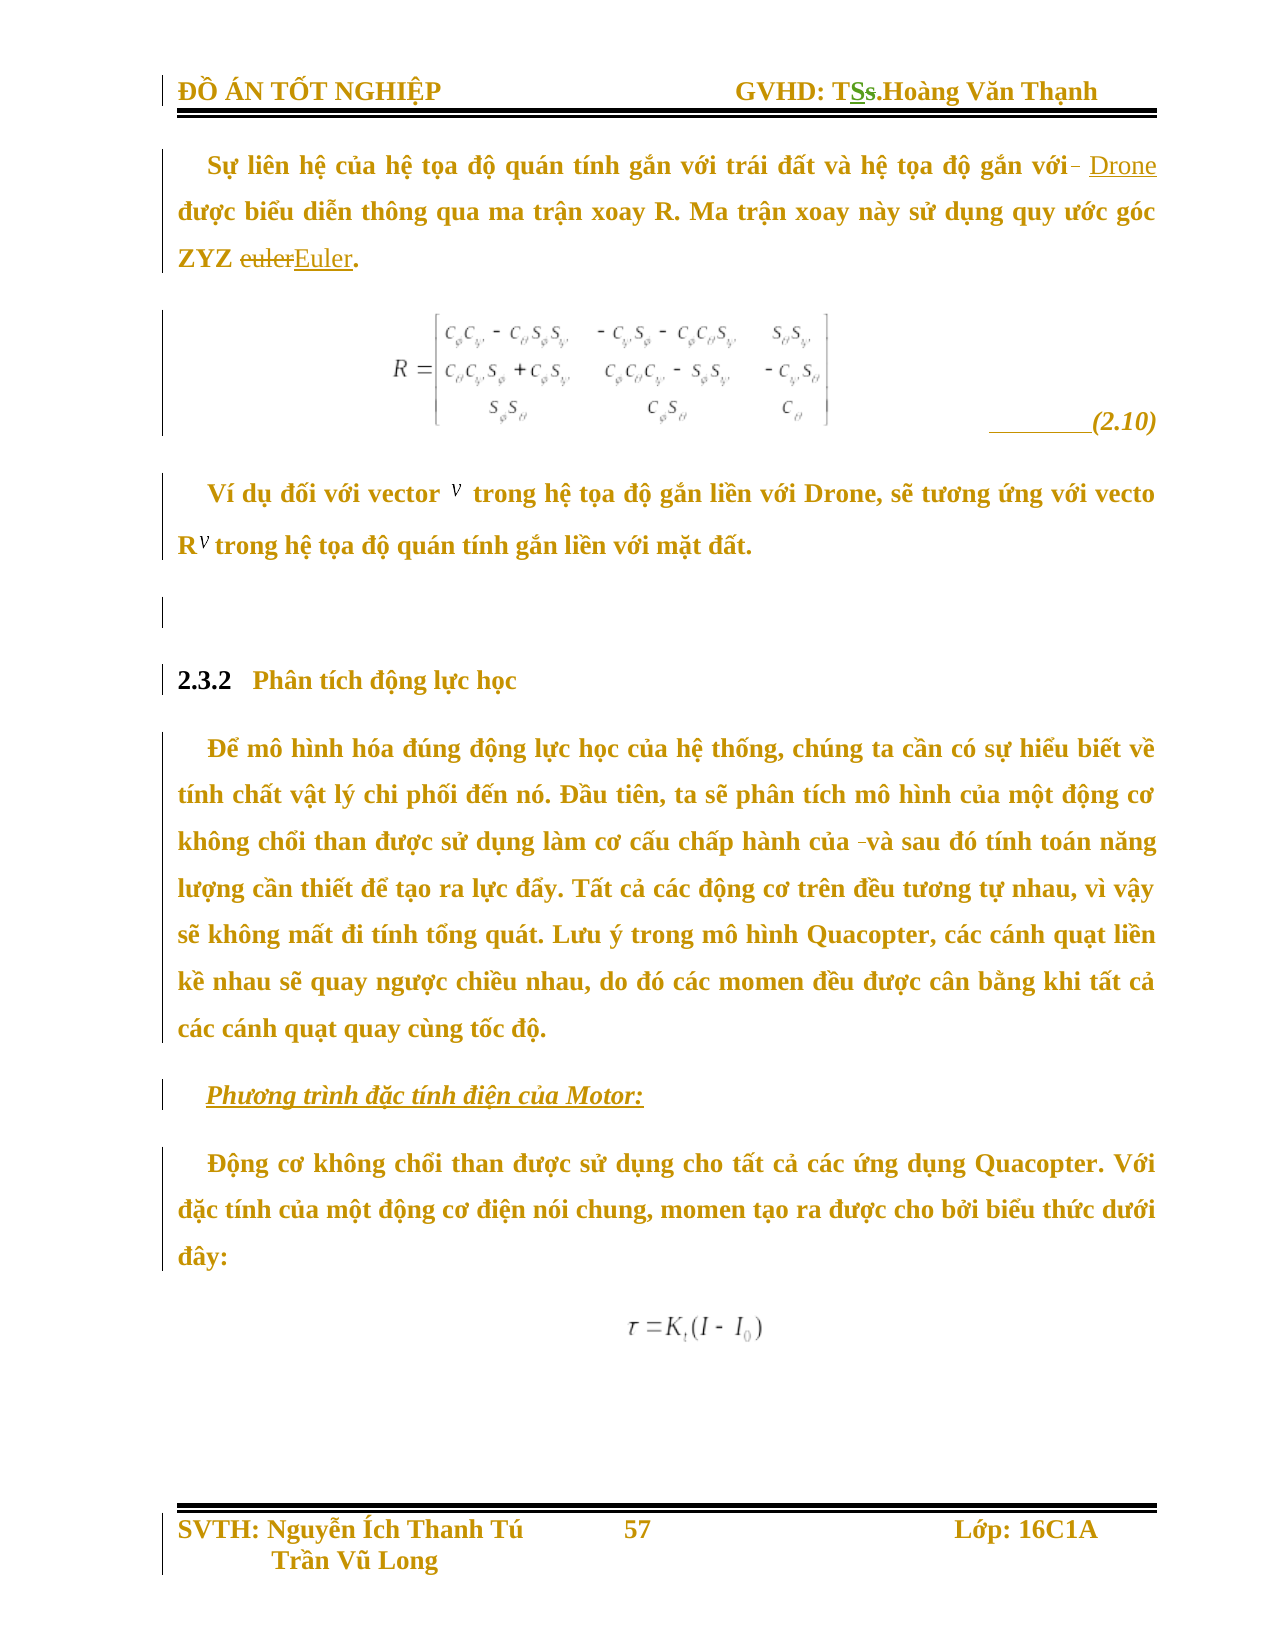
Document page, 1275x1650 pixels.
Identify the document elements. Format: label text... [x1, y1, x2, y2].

text Phương trình đặc tính điện của Motor: [177, 1079, 1157, 1110]
list Phân tích động lực học [177, 664, 1157, 695]
text Động cơ không chổi than được sử dụng cho tất cả các ứng dụng Quacopter. Với đặc tính của một động cơ điện nói chung, momen tạo ra được cho bởi biểu thức dưới đây: [177, 1147, 1157, 1271]
text Để mô hình hóa đúng động lực học của hệ thống, chúng ta cần có sự hiểu biết về tính chất vật lý chi phối đến nó. Đầu tiên, ta sẽ phân tích mô hình của một động cơ không chổi than được sử dụng làm cơ cấu chấp hành của và sau đó tính toán năng lượng cần thiết để tạo ra lực đẩy. Tất cả các động cơ trên đều tương tự nhau, vì vậy sẽ không mất đi tính tổng quát. Lưu ý trong mô hình Quacopter, các cánh quạt liền kề nhau sẽ quay ngược chiều nhau, do đó các momen đều được cân bằng khi tất cả các cánh quạt quay cùng tốc độ. [177, 732, 1157, 1043]
text Ví dụ đối với vector trong hệ tọa độ gắn liền với Drone, sẽ tương ứng với vecto Rtrong hệ tọa độ quán tính gắn liền với mặt đất. [177, 473, 1157, 560]
text Sự liên hệ của hệ tọa độ quán tính gắn với trái đất và hệ tọa độ gắn với được biểu diễn thông qua ma trận xoay R. Ma trận xoay này sử dụng quy ước góc ZYZ . [177, 149, 1157, 273]
list (2.10) [177, 310, 1157, 436]
